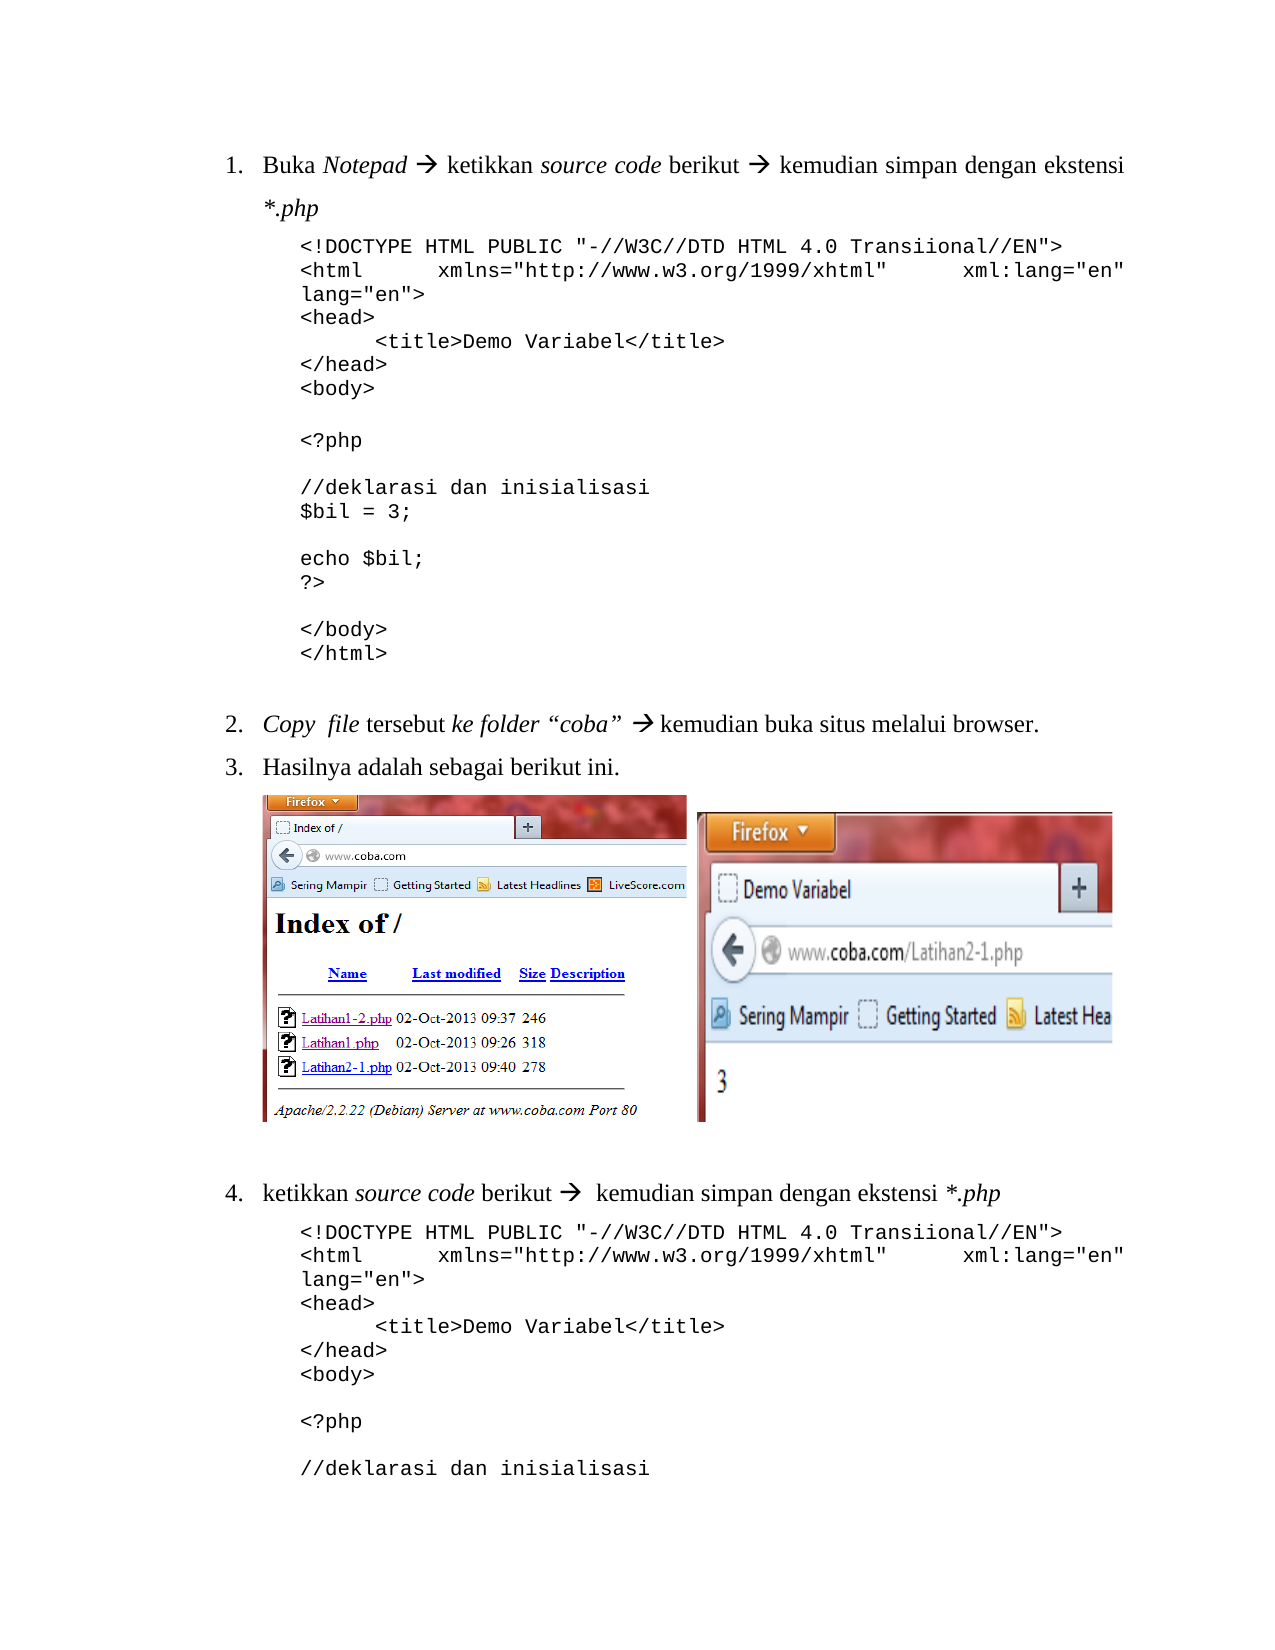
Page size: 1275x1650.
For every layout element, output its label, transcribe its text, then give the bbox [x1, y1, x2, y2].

list <head> [300, 1293, 1125, 1316]
picture [262, 795, 687, 1122]
list </head> [300, 354, 1125, 378]
list <body> [300, 1363, 1125, 1387]
list <?php [300, 430, 1125, 453]
list <head> [300, 307, 1125, 331]
list <title>Demo Variabel</title> [300, 1316, 1125, 1340]
list //deklarasi dan inisialisasi [300, 1458, 1125, 1482]
list Buka Notepad ketikkan source code berikut kemudian simpan dengan ekstensi *.php [225, 150, 1125, 222]
list echo $bil; [300, 548, 1125, 572]
list ketikkan source code berikut kemudian simpan dengan ekstensi *.php [225, 1178, 1125, 1207]
list ?> [300, 572, 1125, 595]
list <title>Demo Variabel</title> [300, 331, 1125, 354]
list <!DOCTYPE HTML PUBLIC "-//W3C//DTD HTML 4.0 Transiional//EN"> [300, 236, 1125, 260]
list Hasilnya adalah sebagai berikut ini. [225, 752, 1125, 781]
list Copy file tersebut ke folder “coba” kemudian buka situs melalui browser. [225, 709, 1125, 738]
picture [697, 812, 1113, 1122]
list <?php [300, 1411, 1125, 1434]
list <body> [300, 378, 1125, 402]
list $bil = 3; [300, 501, 1125, 524]
list //deklarasi dan inisialisasi [300, 477, 1125, 501]
list </head> [300, 1340, 1125, 1363]
list <html xmlns="http://www.w3.org/1999/xhtml" xml:lang="en" lang="en"> [300, 1245, 1125, 1293]
list </html> [300, 643, 1125, 666]
list </body> [300, 619, 1125, 643]
list <html xmlns="http://www.w3.org/1999/xhtml" xml:lang="en" lang="en"> [300, 260, 1125, 307]
list <!DOCTYPE HTML PUBLIC "-//W3C//DTD HTML 4.0 Transiional//EN"> [300, 1222, 1125, 1245]
